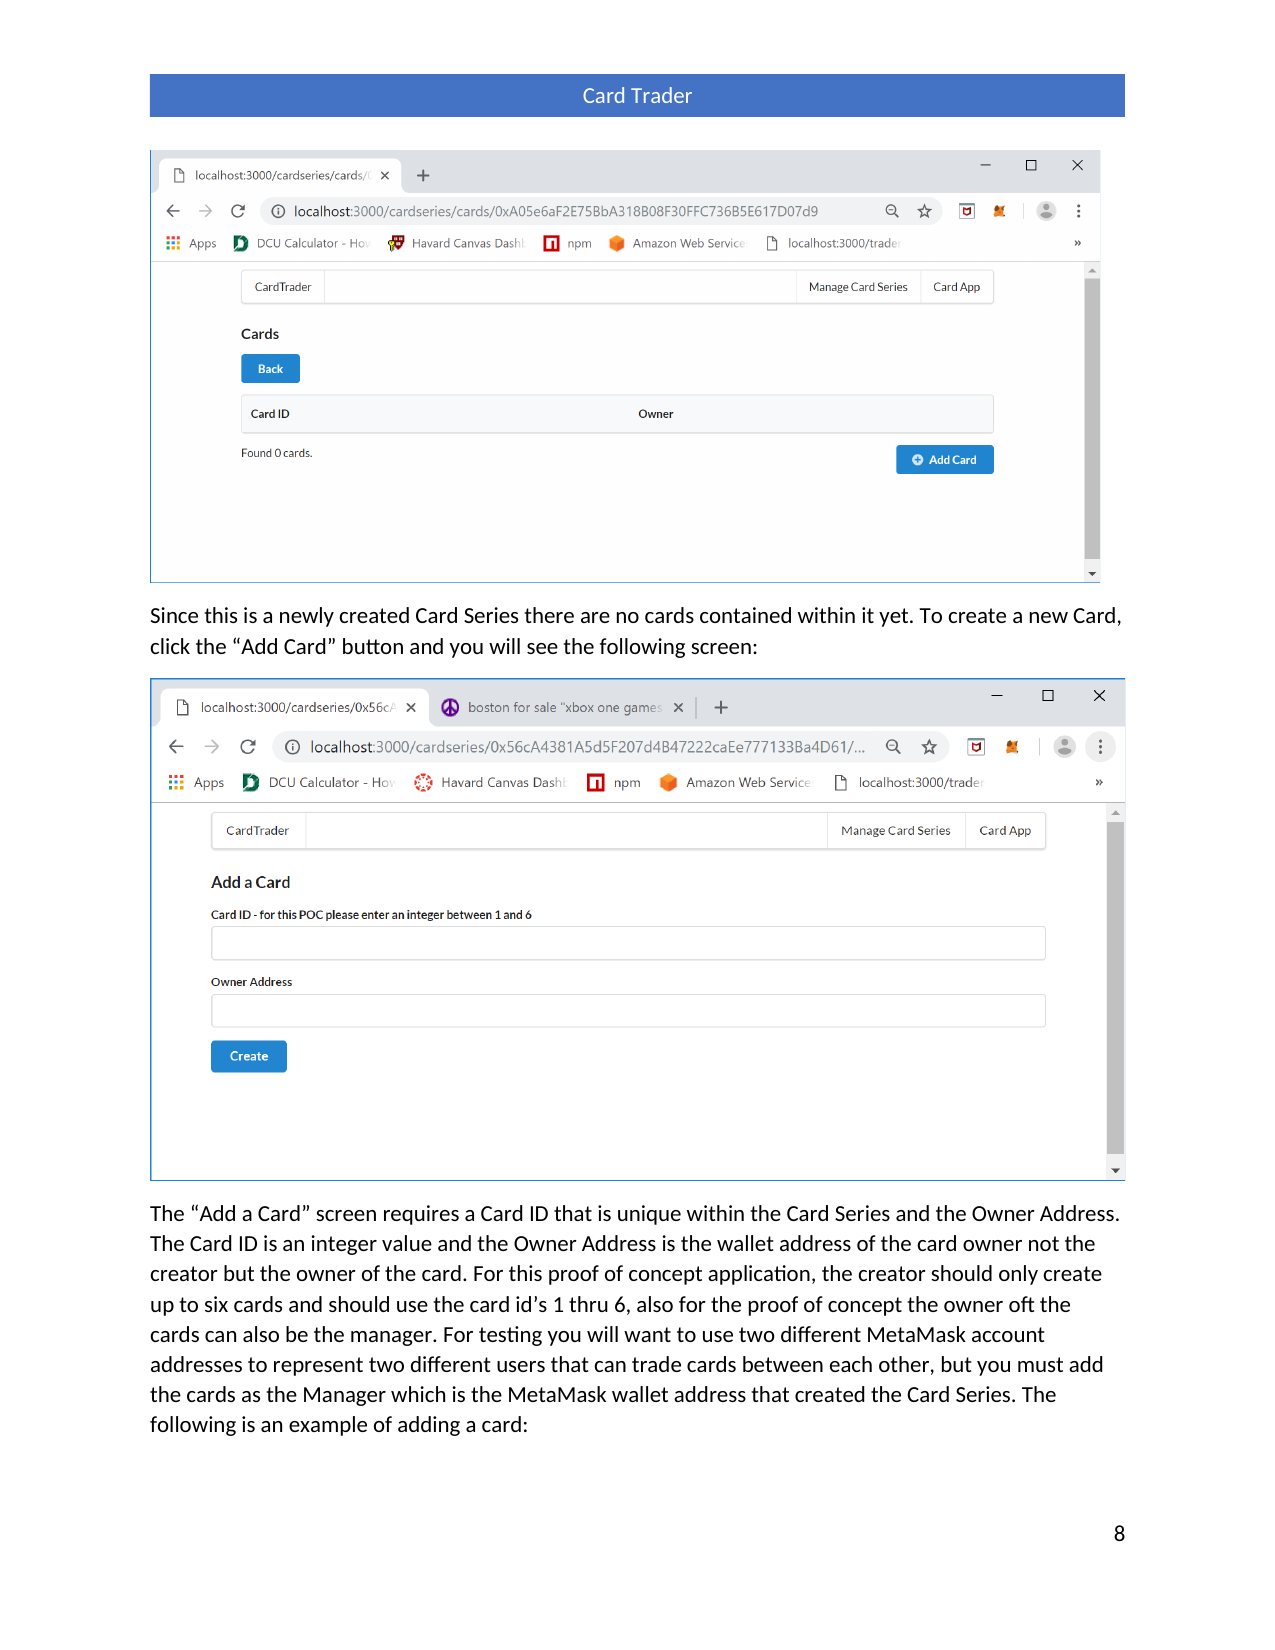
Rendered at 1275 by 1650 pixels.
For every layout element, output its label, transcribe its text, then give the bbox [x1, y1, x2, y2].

picture [150, 678, 1125, 1181]
text The “Add a Card” screen requires a Card ID that is unique within the Card Series and the Owner Address. The Card ID is an integer value and the Owner Address is the wallet address of the card owner not the creator but the owner of the card. For this proof of concept application, the creator should only create up to six cards and should use the card id’s 1 thru 6, also for the proof of concept the owner oft the cards can also be the manager. For testing you will want to use two different MetaMask account addresses to represent two different users that can trade cards between each other, but you must add the cards as the Manager which is the MetaMask wallet address that created the Card Series. The following is an example of adding a card: [150, 1199, 1125, 1438]
picture [150, 150, 1101, 583]
text Since this is a newly created Card Series there are no cards contained within it yet. To create a new Card, click the “Add Card” button and you will see the following screen: [150, 602, 1125, 660]
